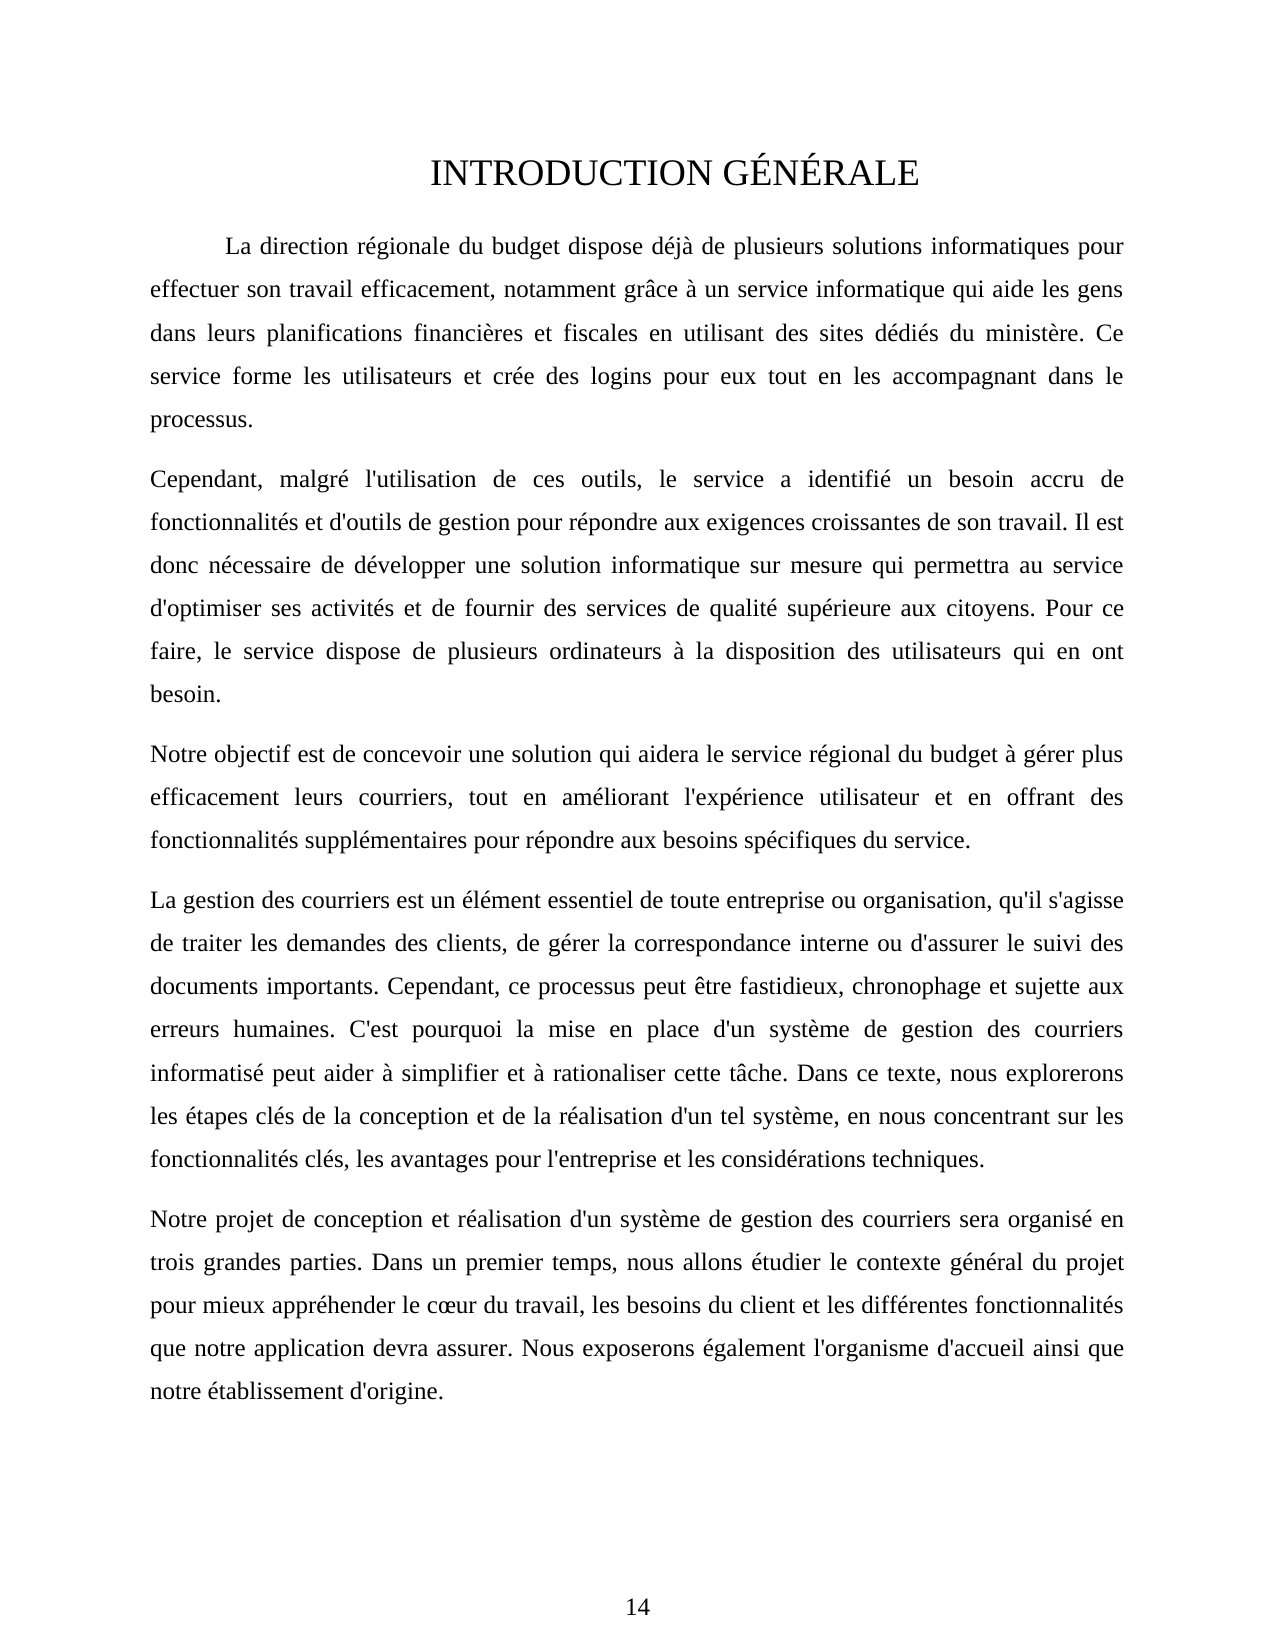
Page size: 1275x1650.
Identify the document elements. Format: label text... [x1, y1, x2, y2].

text La gestion des courriers est un élément essentiel de toute entreprise ou organisation, qu'il s'agisse de traiter les demandes des clients, de gérer la correspondance interne ou d'assurer le suivi des documents importants. Cependant, ce processus peut être fastidieux, chronophage et sujette aux erreurs humaines. C'est pourquoi la mise en place d'un système de gestion des courriers informatisé peut aider à simplifier et à rationaliser cette tâche. Dans ce texte, nous explorerons les étapes clés de la conception et de la réalisation d'un tel système, en nous concentrant sur les fonctionnalités clés, les avantages pour l'entreprise et les considérations techniques. [150, 885, 1125, 1173]
text INTRODUCTION GÉNÉRALE [150, 150, 1125, 193]
text Notre objectif est de concevoir une solution qui aidera le service régional du budget à gérer plus efficacement leurs courriers, tout en améliorant l'expérience utilisateur et en offrant des fonctionnalités supplémentaires pour répondre aux besoins spécifiques du service. [150, 739, 1125, 854]
text Notre projet de conception et réalisation d'un système de gestion des courriers sera organisé en trois grandes parties. Dans un premier temps, nous allons étudier le contexte général du projet pour mieux appréhender le cœur du travail, les besoins du client et les différentes fonctionnalités que notre application devra assurer. Nous exposerons également l'organisme d'accueil ainsi que notre établissement d'origine. [150, 1204, 1125, 1405]
text Cependant, malgré l'utilisation de ces outils, le service a identifié un besoin accru de fonctionnalités et d'outils de gestion pour répondre aux exigences croissantes de son travail. Il est donc nécessaire de développer une solution informatique sur mesure qui permettra au service d'optimiser ses activités et de fournir des services de qualité supérieure aux citoyens. Pour ce faire, le service dispose de plusieurs ordinateurs à la disposition des utilisateurs qui en ont besoin. [150, 464, 1125, 708]
text La direction régionale du budget dispose déjà de plusieurs solutions informatiques pour effectuer son travail efficacement, notamment grâce à un service informatique qui aide les gens dans leurs planifications financières et fiscales en utilisant des sites dédiés du ministère. Ce service forme les utilisateurs et crée des logins pour eux tout en les accompagnant dans le processus. [150, 231, 1125, 433]
